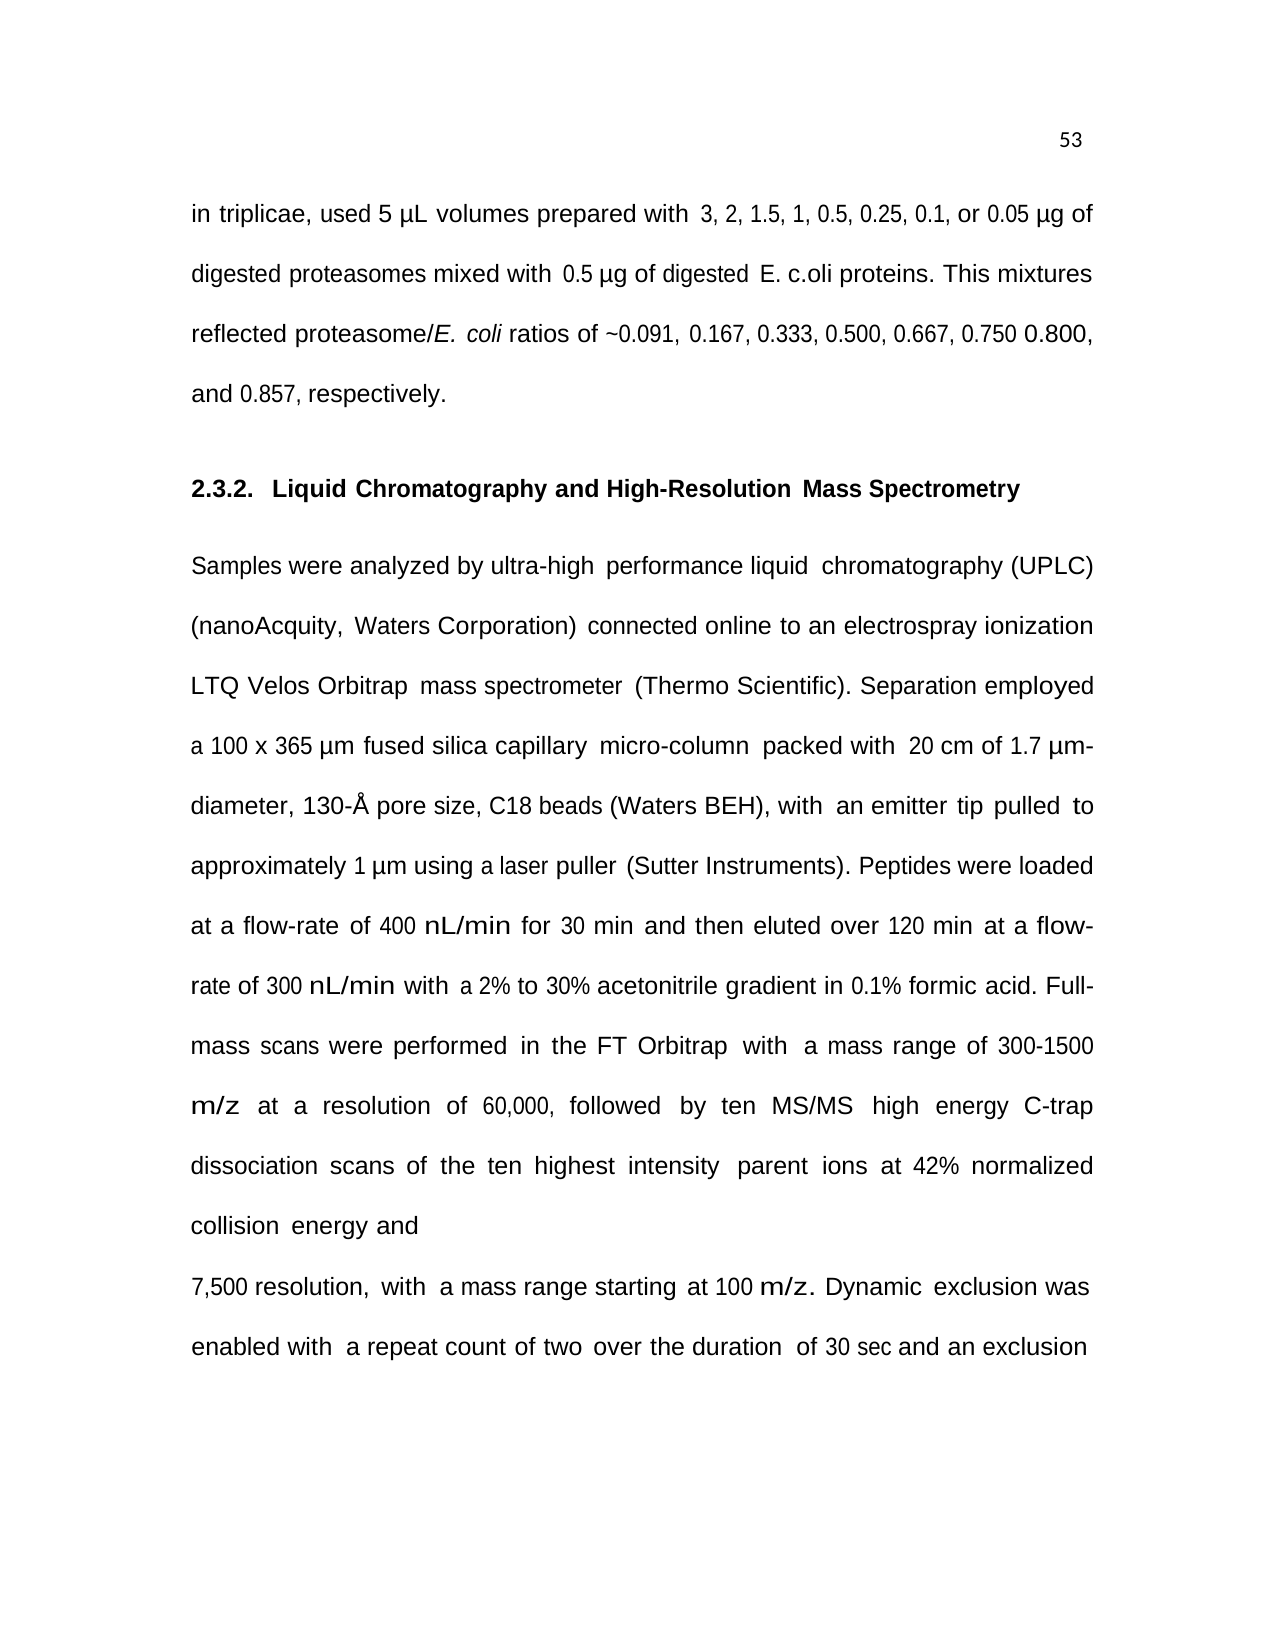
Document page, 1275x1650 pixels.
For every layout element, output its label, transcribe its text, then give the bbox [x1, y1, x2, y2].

text Samples were analyzed by ultra-high performance liquid chromatography (UPLC) (nanoAcquity, Waters Corporation) connected online to an electrospray ionization LTQ Velos Orbitrap mass spectrometer (Thermo Scientific). Separation employed a 100 x 365 µm fused silica capillary micro-column packed with 20 cm of 1.7 µm- diameter, 130-Å pore size, C18 beads (Waters BEH), with an emitter tip pulled to approximately 1 µm using a laser puller (Sutter Instruments). Peptides were loaded at a flow-rate of 400 nL/min for 30 min and then eluted over 120 min at a flow-rate of 300 nL/min with a 2% to 30% acetonitrile gradient in 0.1% formic acid. Full-mass scans were performed in the FT Orbitrap with a mass range of 300-1500 m/z at a resolution of 60,000, followed by ten MS/MS high energy C-trap dissociation scans of the ten highest intensity parent ions at 42% normalized collision energy and [190, 551, 1094, 1239]
text 2.3.2. Liquid Chromatography and High-Resolution Mass Spectrometry [191, 474, 1026, 503]
text in triplicae, used 5 µL volumes prepared with 3, 2, 1.5, 1, 0.5, 0.25, 0.1, or 0.05 µg of digested proteasomes mixed with 0.5 µg of digested E. c.oli proteins. This mixtures reflected proteasome/E. coli ratios of ~0.091, 0.167, 0.333, 0.500, 0.667, 0.750 0.800, and 0.857, respectively. [191, 199, 1093, 407]
text 7,500 resolution, with a mass range starting at 100 m/z. Dynamic exclusion was enabled with a repeat count of two over the duration of 30 sec and an exclusion [191, 1272, 1090, 1360]
